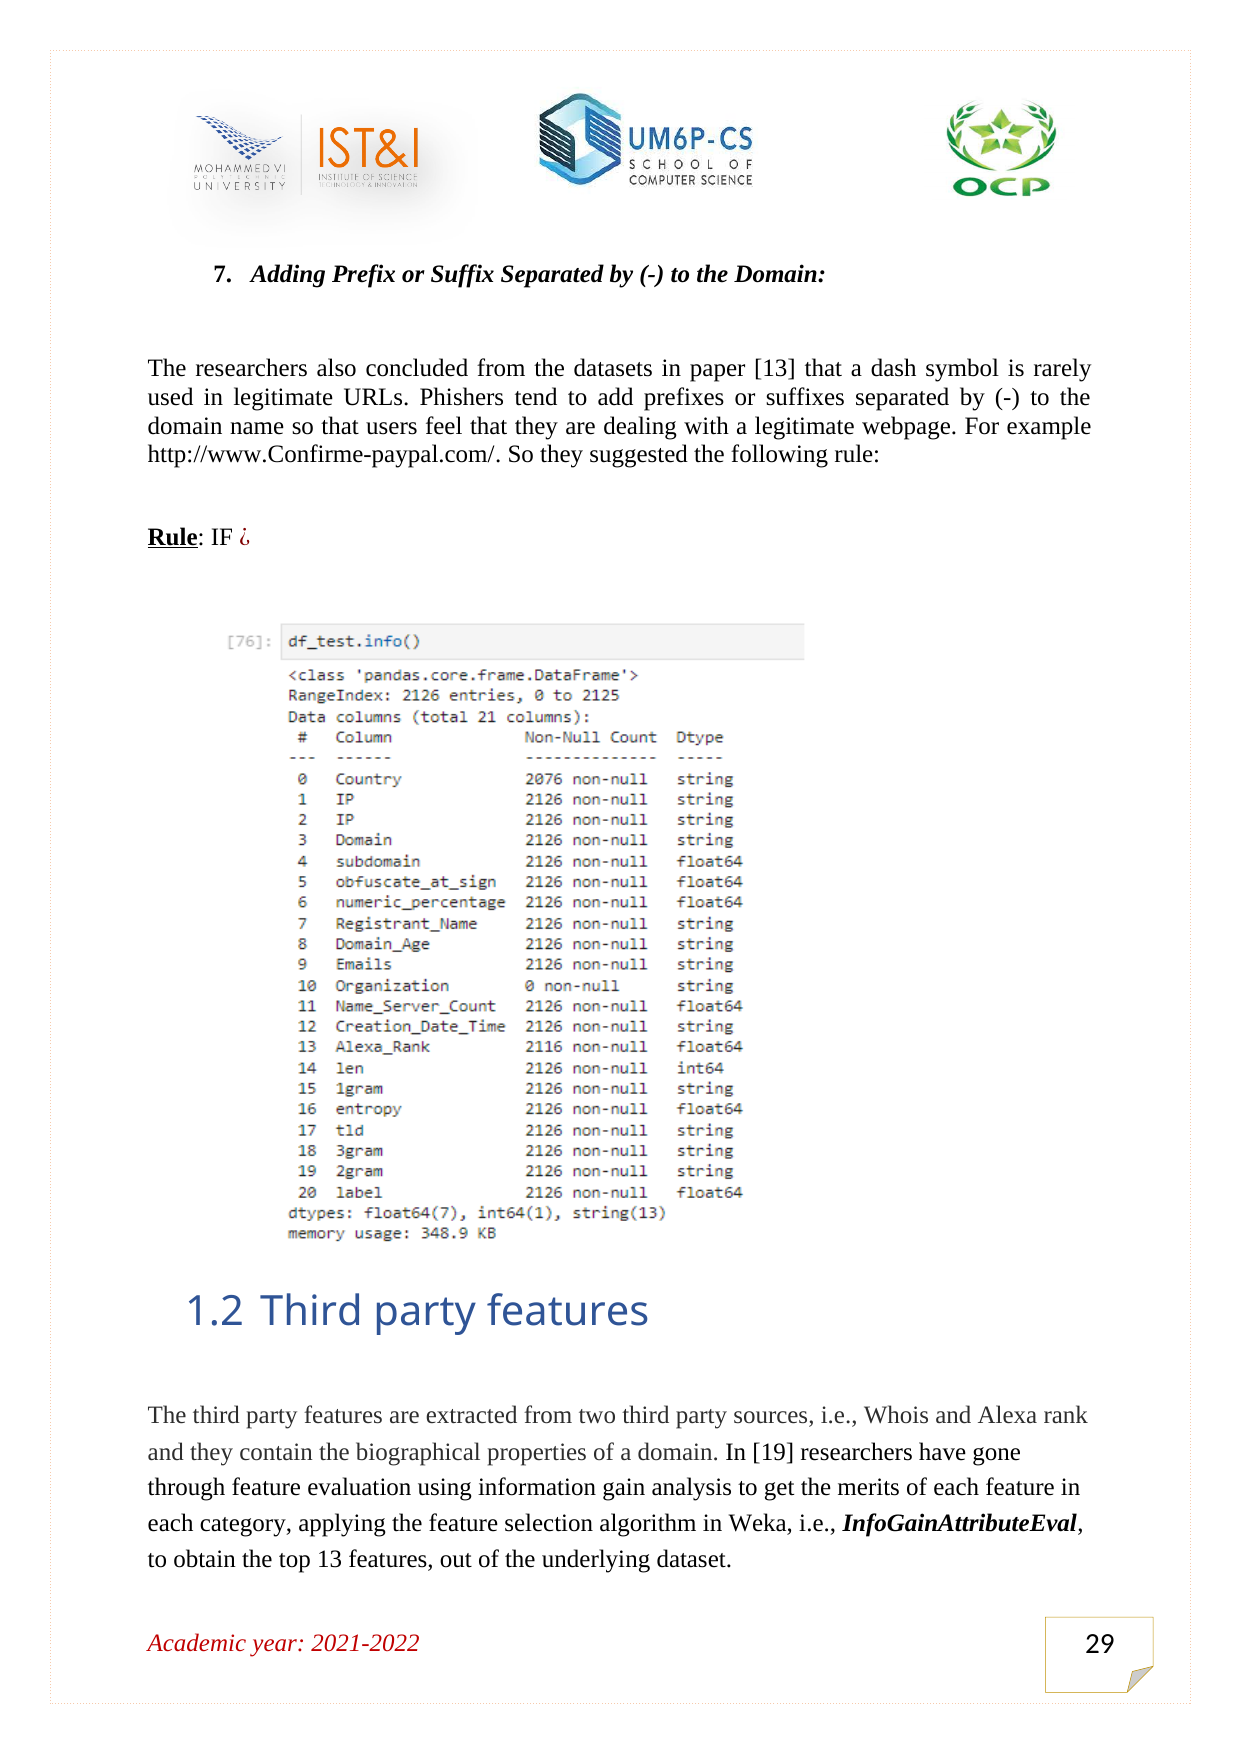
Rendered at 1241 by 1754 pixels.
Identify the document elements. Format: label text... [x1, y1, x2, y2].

subtitle Third party features [185, 1281, 1093, 1337]
picture [523, 73, 760, 198]
list Adding Prefix or Suffix Separated by (-) to the Domain: [213, 259, 1093, 288]
picture [163, 80, 446, 229]
text Rule: IF [147, 522, 1093, 551]
picture [924, 92, 1075, 200]
text The researchers also concluded from the datasets in paper [13] that a dash symbol is rarely used in legitimate URLs. Phishers tend to add prefixes or suffixes separated by (-) to the domain name so that users feel that they are dealing with a legitimate webpage. For example http://www.Confirme-paypal.com/. So they suggested the following rule: [147, 353, 1093, 468]
picture [222, 621, 805, 1248]
text The third party features are extracted from two third party sources, i.e., Whois and Alexa rank and they contain the biographical properties of a domain. In [19] researchers have gone through feature evaluation using information gain analysis to get the merits of each feature in each category, applying the feature selection algorithm in Weka, i.e., InfoGainAttributeEval, to obtain the top 13 features, out of the underlying dataset. [147, 1401, 1093, 1573]
